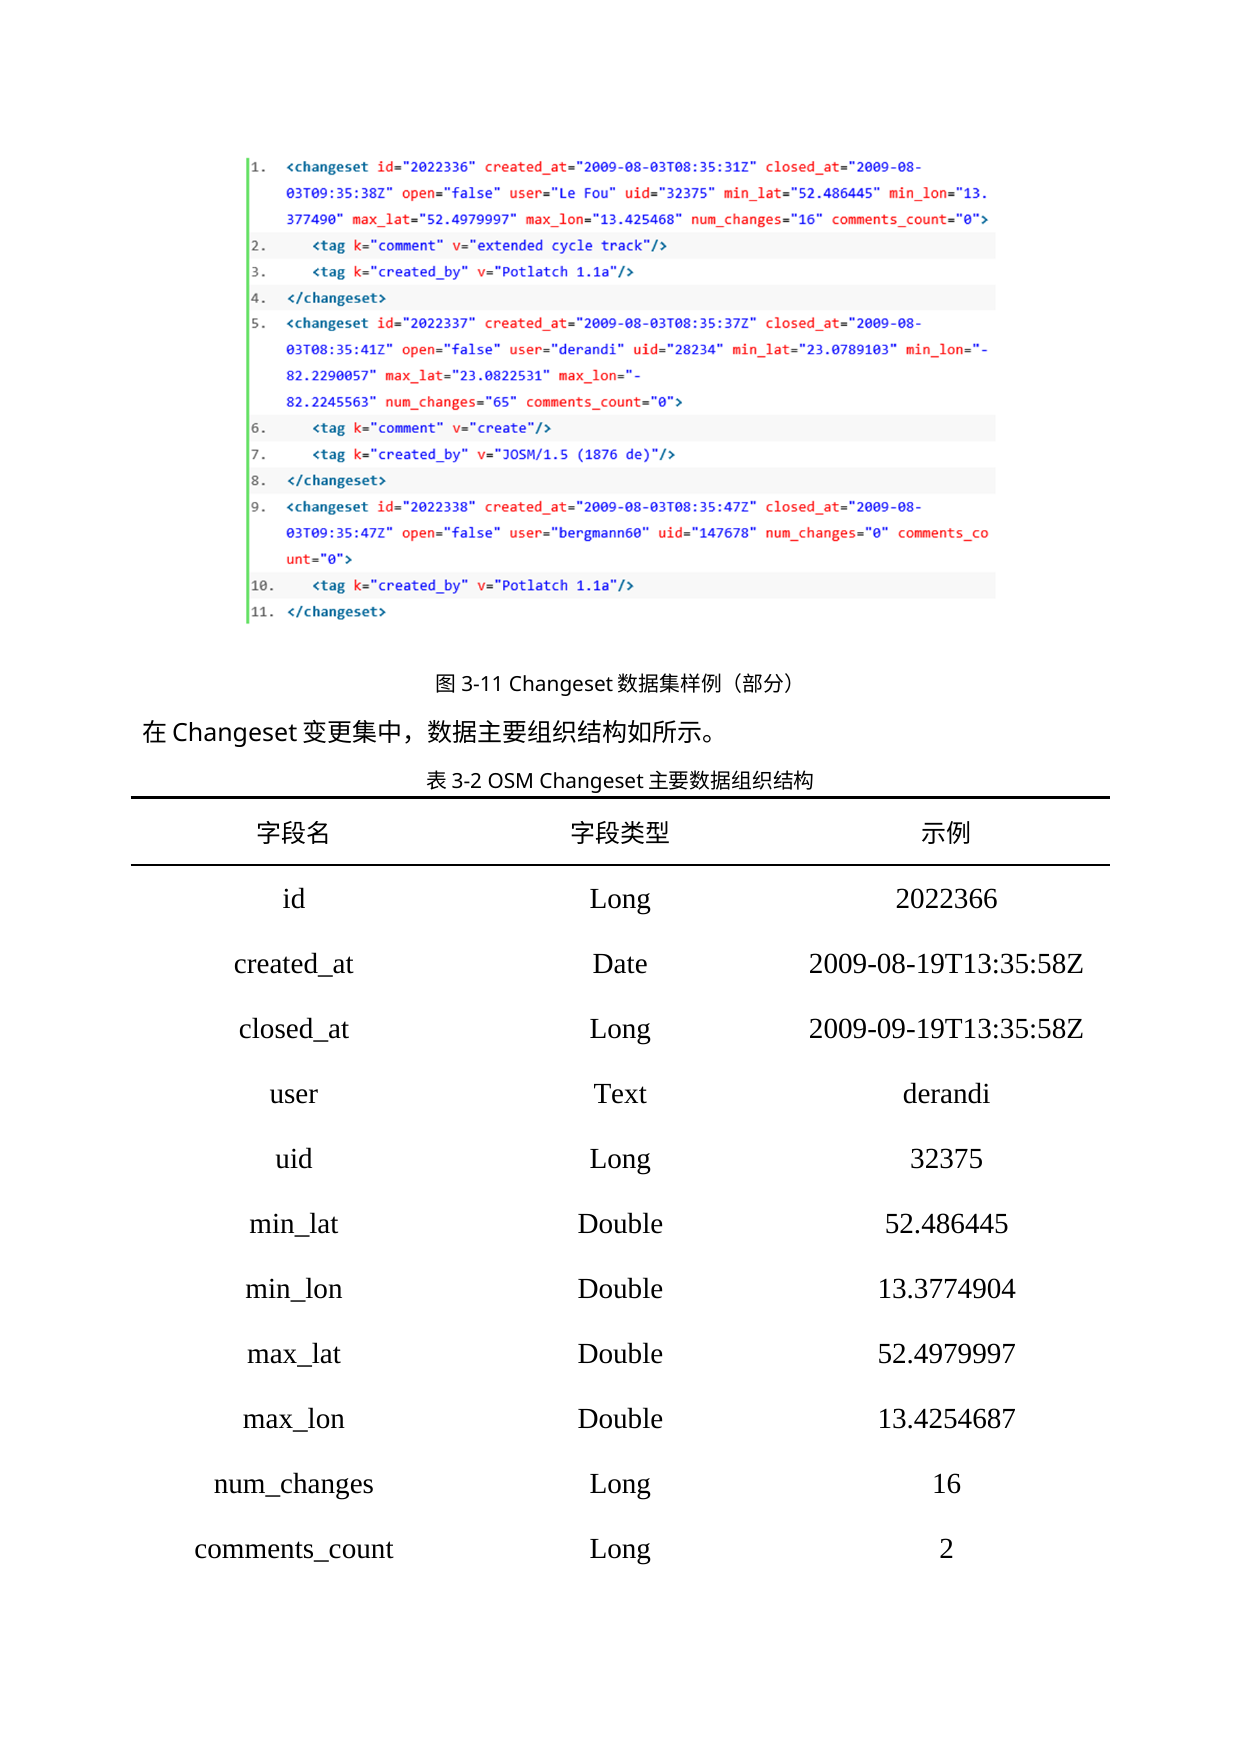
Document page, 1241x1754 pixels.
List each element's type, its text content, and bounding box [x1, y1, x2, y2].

picture [228, 145, 1062, 637]
table_cell id [131, 866, 457, 931]
table_cell num_changes [131, 1451, 457, 1516]
table_cell Double [457, 1191, 783, 1256]
table_cell uid [131, 1126, 457, 1191]
table_cell Long [457, 1451, 783, 1516]
table_header 示例 [783, 799, 1110, 864]
table_cell closed_at [131, 996, 457, 1061]
table_cell 2009-09-19T13:35:58Z [783, 996, 1110, 1061]
table_cell 2009-08-19T13:35:58Z [783, 931, 1110, 996]
table_cell 13.4254687 [783, 1386, 1110, 1451]
table_cell 2022366 [783, 866, 1110, 931]
table_cell 52.4979997 [783, 1321, 1110, 1386]
table_cell comments_count [131, 1516, 457, 1581]
table_cell Double [457, 1386, 783, 1451]
table_cell 52.486445 [783, 1191, 1110, 1256]
table_cell max_lon [131, 1386, 457, 1451]
table_cell Double [457, 1321, 783, 1386]
table_cell Double [457, 1256, 783, 1321]
table_cell max_lat [131, 1321, 457, 1386]
table_cell 13.3774904 [783, 1256, 1110, 1321]
table_cell user [131, 1061, 457, 1126]
table_cell Text [457, 1061, 783, 1126]
table_cell 2 [783, 1516, 1110, 1581]
table_header 字段类型 [457, 799, 783, 864]
table_cell Long [457, 1516, 783, 1581]
table_cell Long [457, 996, 783, 1061]
table_cell Long [457, 1126, 783, 1191]
table_cell created_at [131, 931, 457, 996]
table_cell min_lon [131, 1256, 457, 1321]
table_cell Long [457, 866, 783, 931]
table_cell min_lat [131, 1191, 457, 1256]
table_header 字段名 [131, 799, 457, 864]
text 在Changeset变更集中，数据主要组织结构如所示。 [142, 698, 1098, 763]
table_cell 32375 [783, 1126, 1110, 1191]
table_cell derandi [783, 1061, 1110, 1126]
table_cell 16 [783, 1451, 1110, 1516]
table_cell Date [457, 931, 783, 996]
